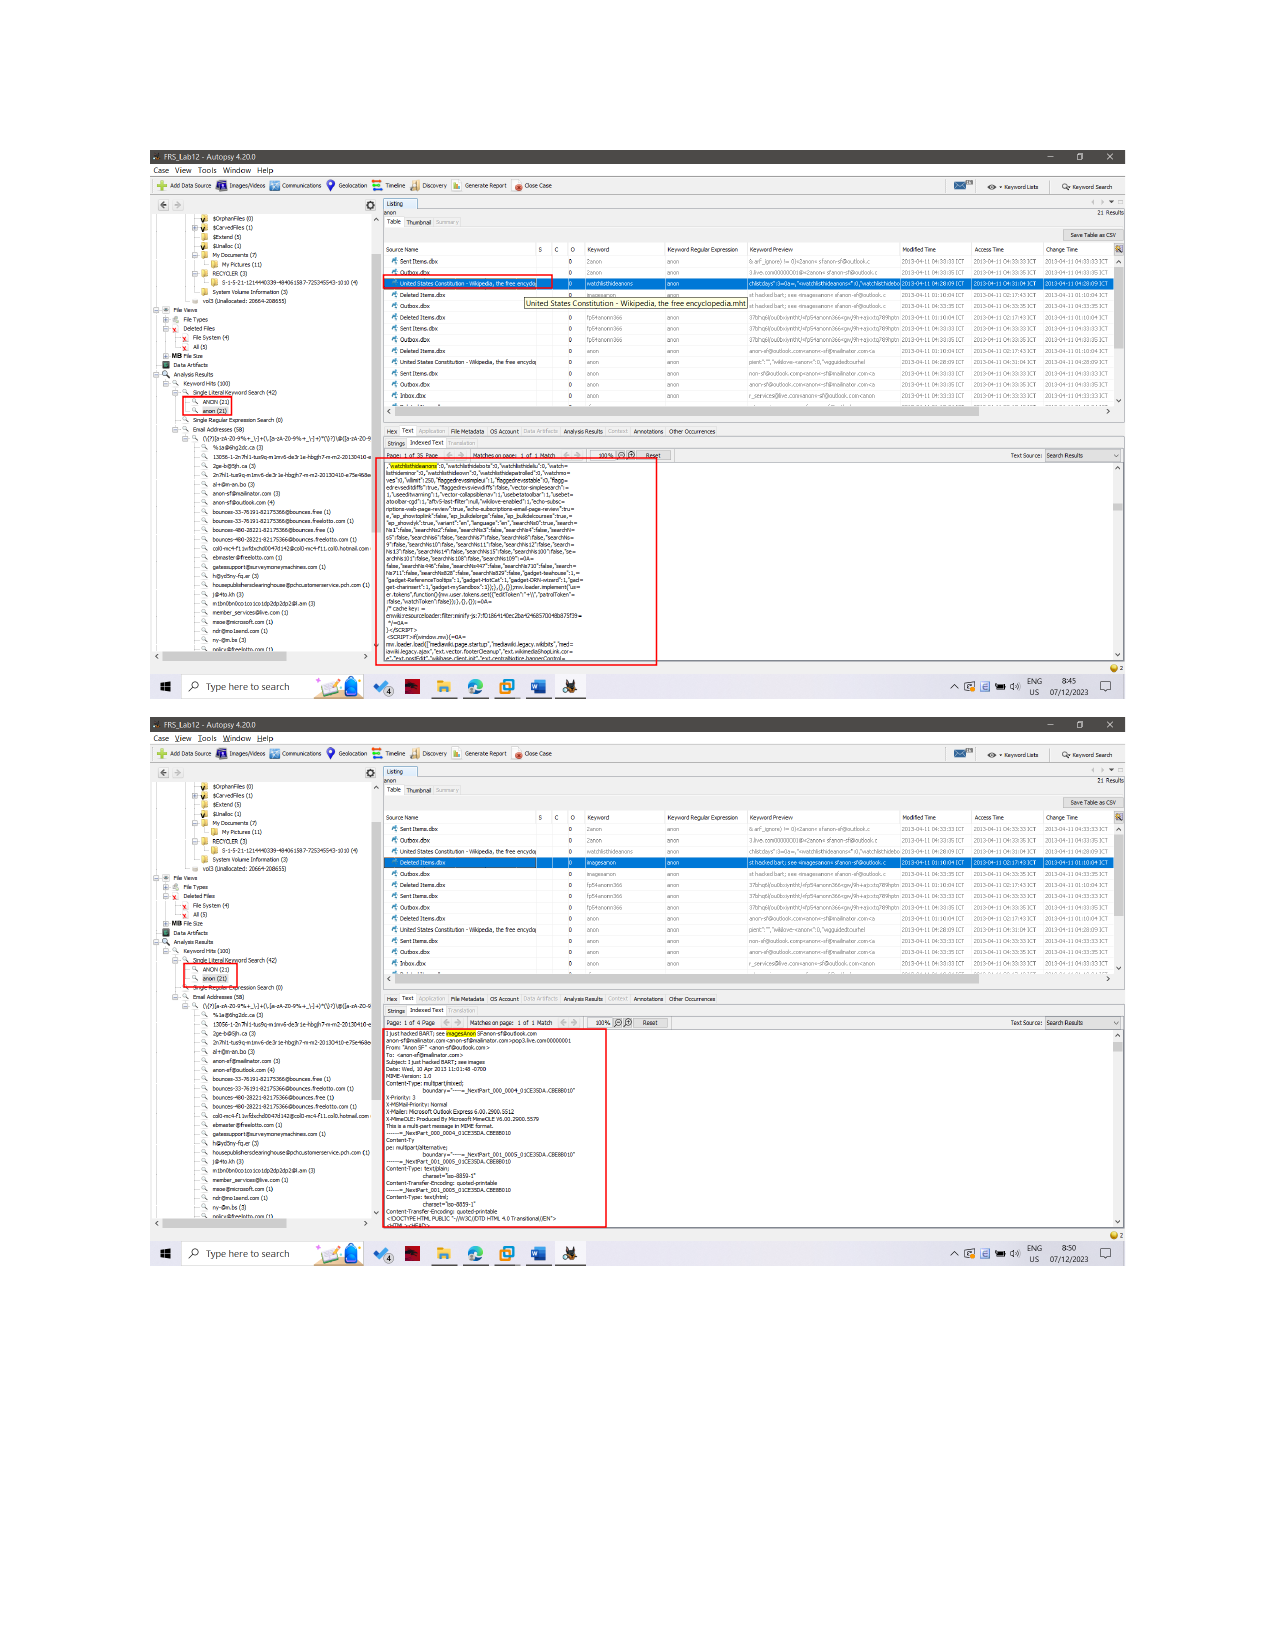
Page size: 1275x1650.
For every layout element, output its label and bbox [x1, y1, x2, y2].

picture [150, 717, 1125, 1266]
picture [150, 150, 1125, 699]
